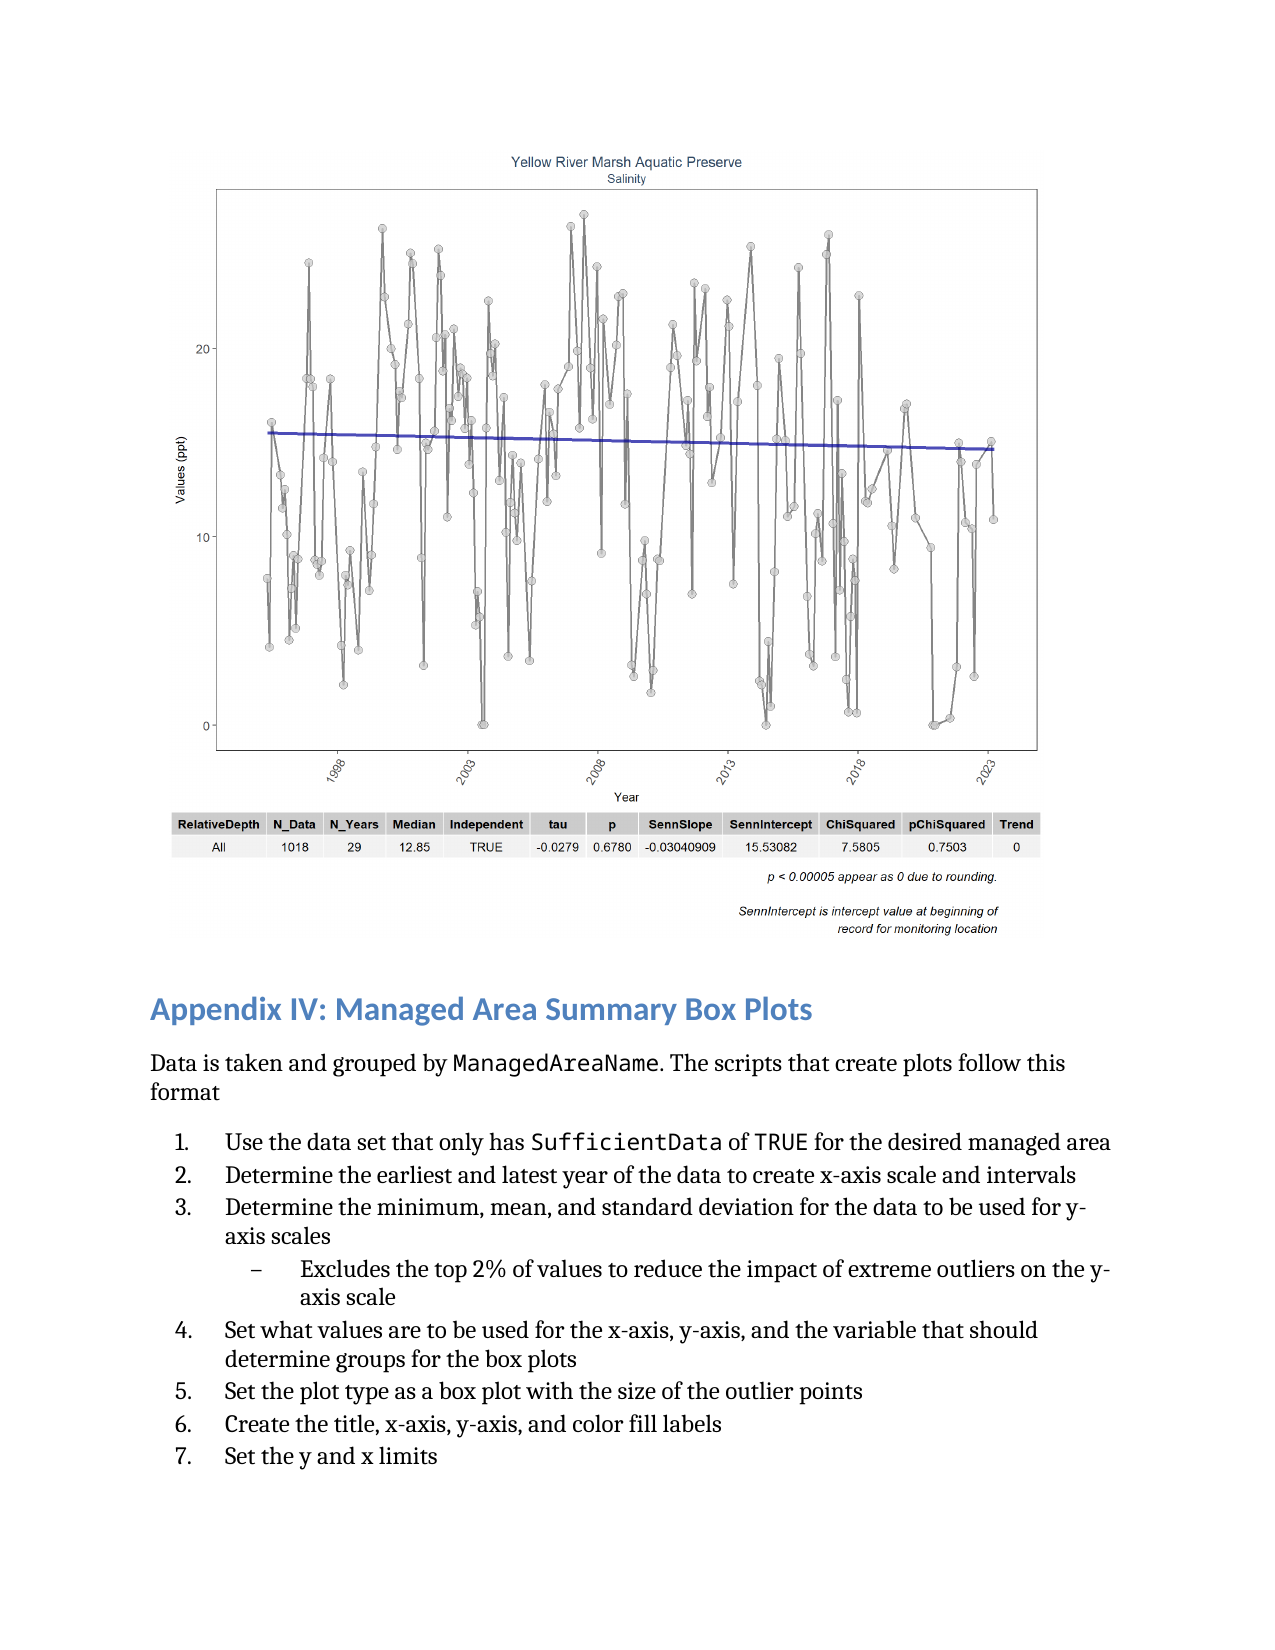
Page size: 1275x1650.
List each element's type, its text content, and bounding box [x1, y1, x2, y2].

list Determine the earliest and latest year of the data to create x-axis scale and intervals [175, 1161, 1125, 1189]
picture [168, 150, 1044, 938]
list Set the plot type as a box plot with the size of the outlier points [175, 1377, 1125, 1406]
subtitle Appendix IV: Managed Area Summary Box Plots [150, 987, 1125, 1028]
list Use the data set that only has SufficientData of TRUE for the desired managed area [175, 1126, 1125, 1157]
list Create the title, x-axis, y-axis, and color fill labels [175, 1409, 1125, 1438]
text Data is taken and grouped by ManagedAreaName. The scripts that create plots follow this format [150, 1047, 1125, 1107]
list Set the y and x limits [175, 1442, 1125, 1471]
list Set what values are to be used for the x-axis, y-axis, and the variable that should determine groups for the box plots [175, 1316, 1125, 1373]
list Excludes the top 2% of values to reduce the impact of extreme outliers on the y-axis scale [250, 1254, 1125, 1312]
list Determine the minimum, mean, and standard deviation for the data to be used for y-axis scales [175, 1193, 1125, 1251]
